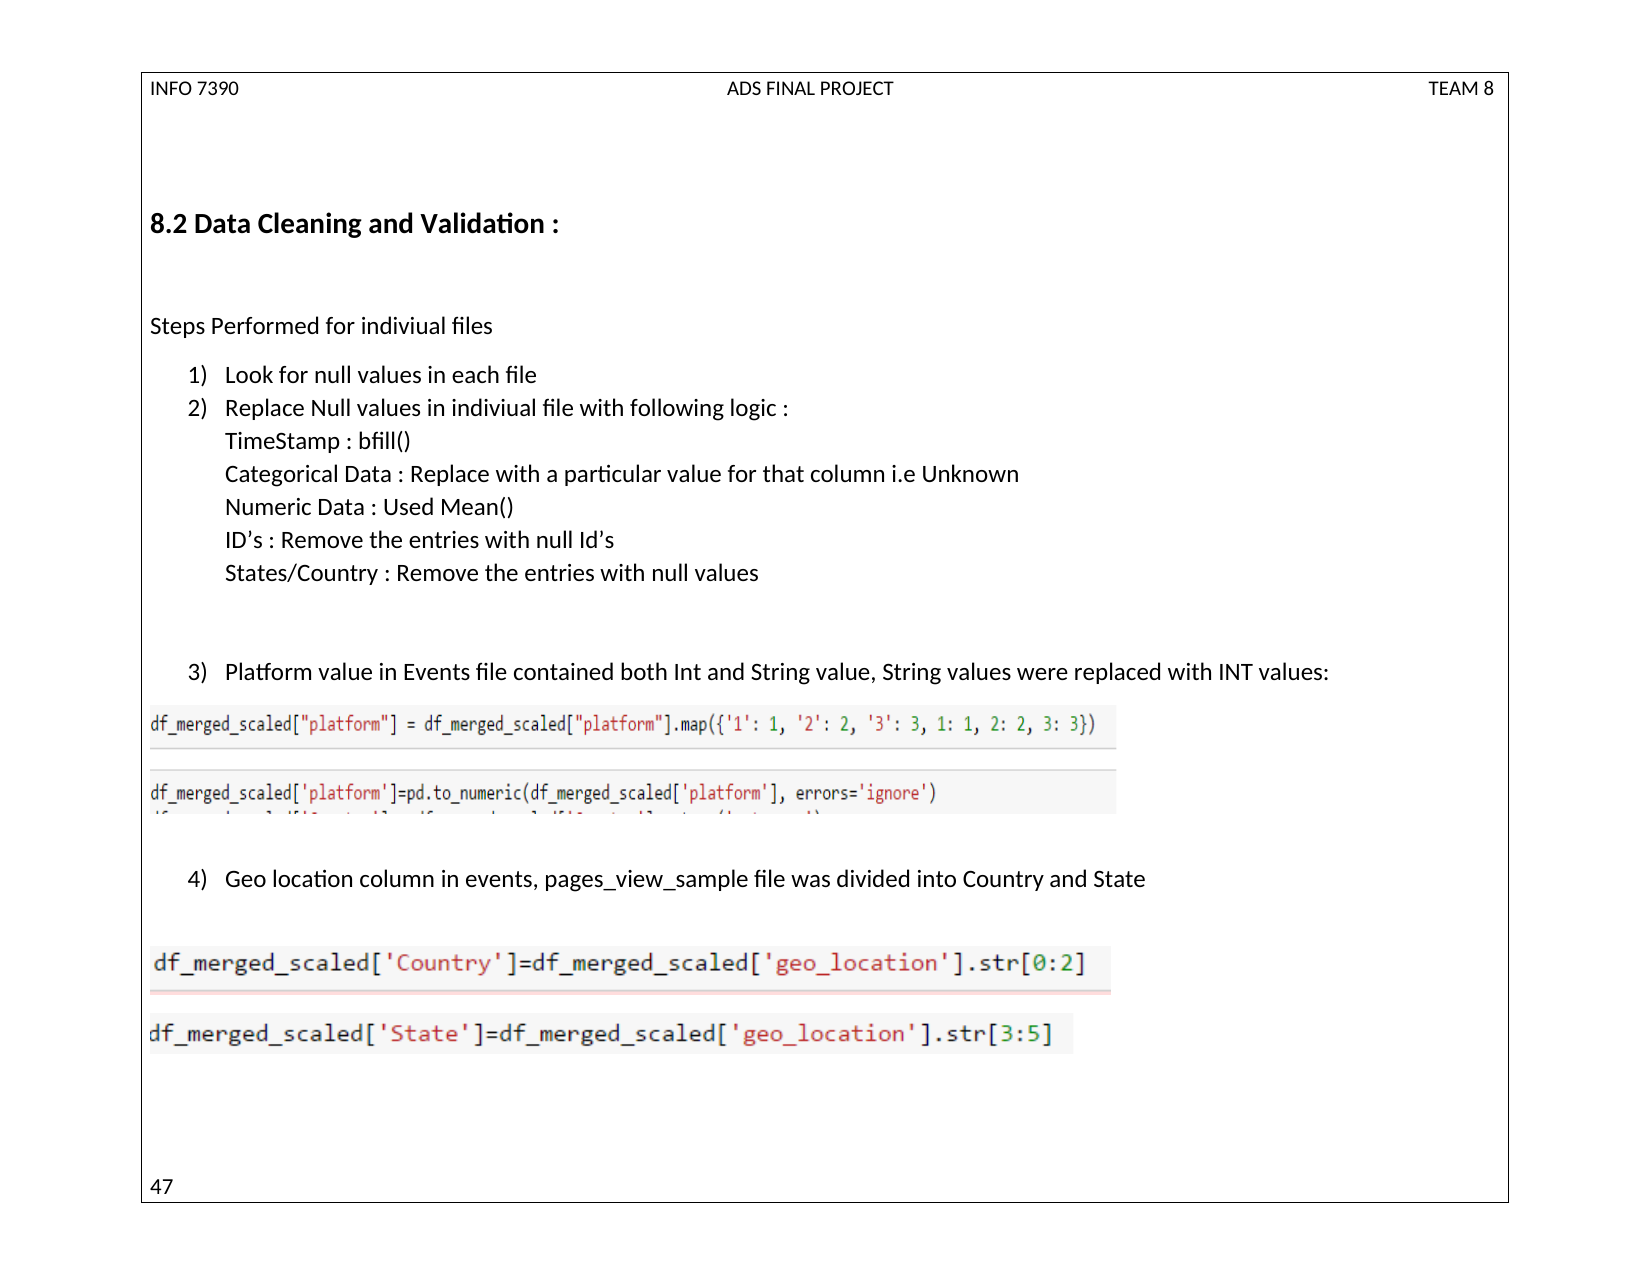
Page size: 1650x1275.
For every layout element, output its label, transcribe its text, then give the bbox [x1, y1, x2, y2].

list Replace Null values in indiviual file with following logic : [187, 392, 1500, 423]
list TimeStamp : bfill() [225, 425, 1500, 456]
text Steps Performed for indiviual files [150, 310, 1500, 340]
list Numeric Data : Used Mean() [225, 491, 1500, 522]
picture [150, 705, 1117, 814]
picture [150, 946, 1111, 995]
list Geo location column in events, pages_view_sample file was divided into Country and State [187, 863, 1500, 894]
list States/Country : Remove the entries with null values [225, 557, 1500, 587]
list ID’s : Remove the entries with null Id’s [225, 524, 1500, 554]
list Categorical Data : Replace with a particular value for that column i.e Unknown [225, 458, 1500, 489]
picture [150, 1013, 1074, 1054]
text 8.2 Data Cleaning and Validation : [150, 205, 1500, 241]
list Look for null values in each file [187, 359, 1500, 390]
list Platform value in Events file contained both Int and String value, String values were replaced with INT values: [187, 656, 1500, 687]
